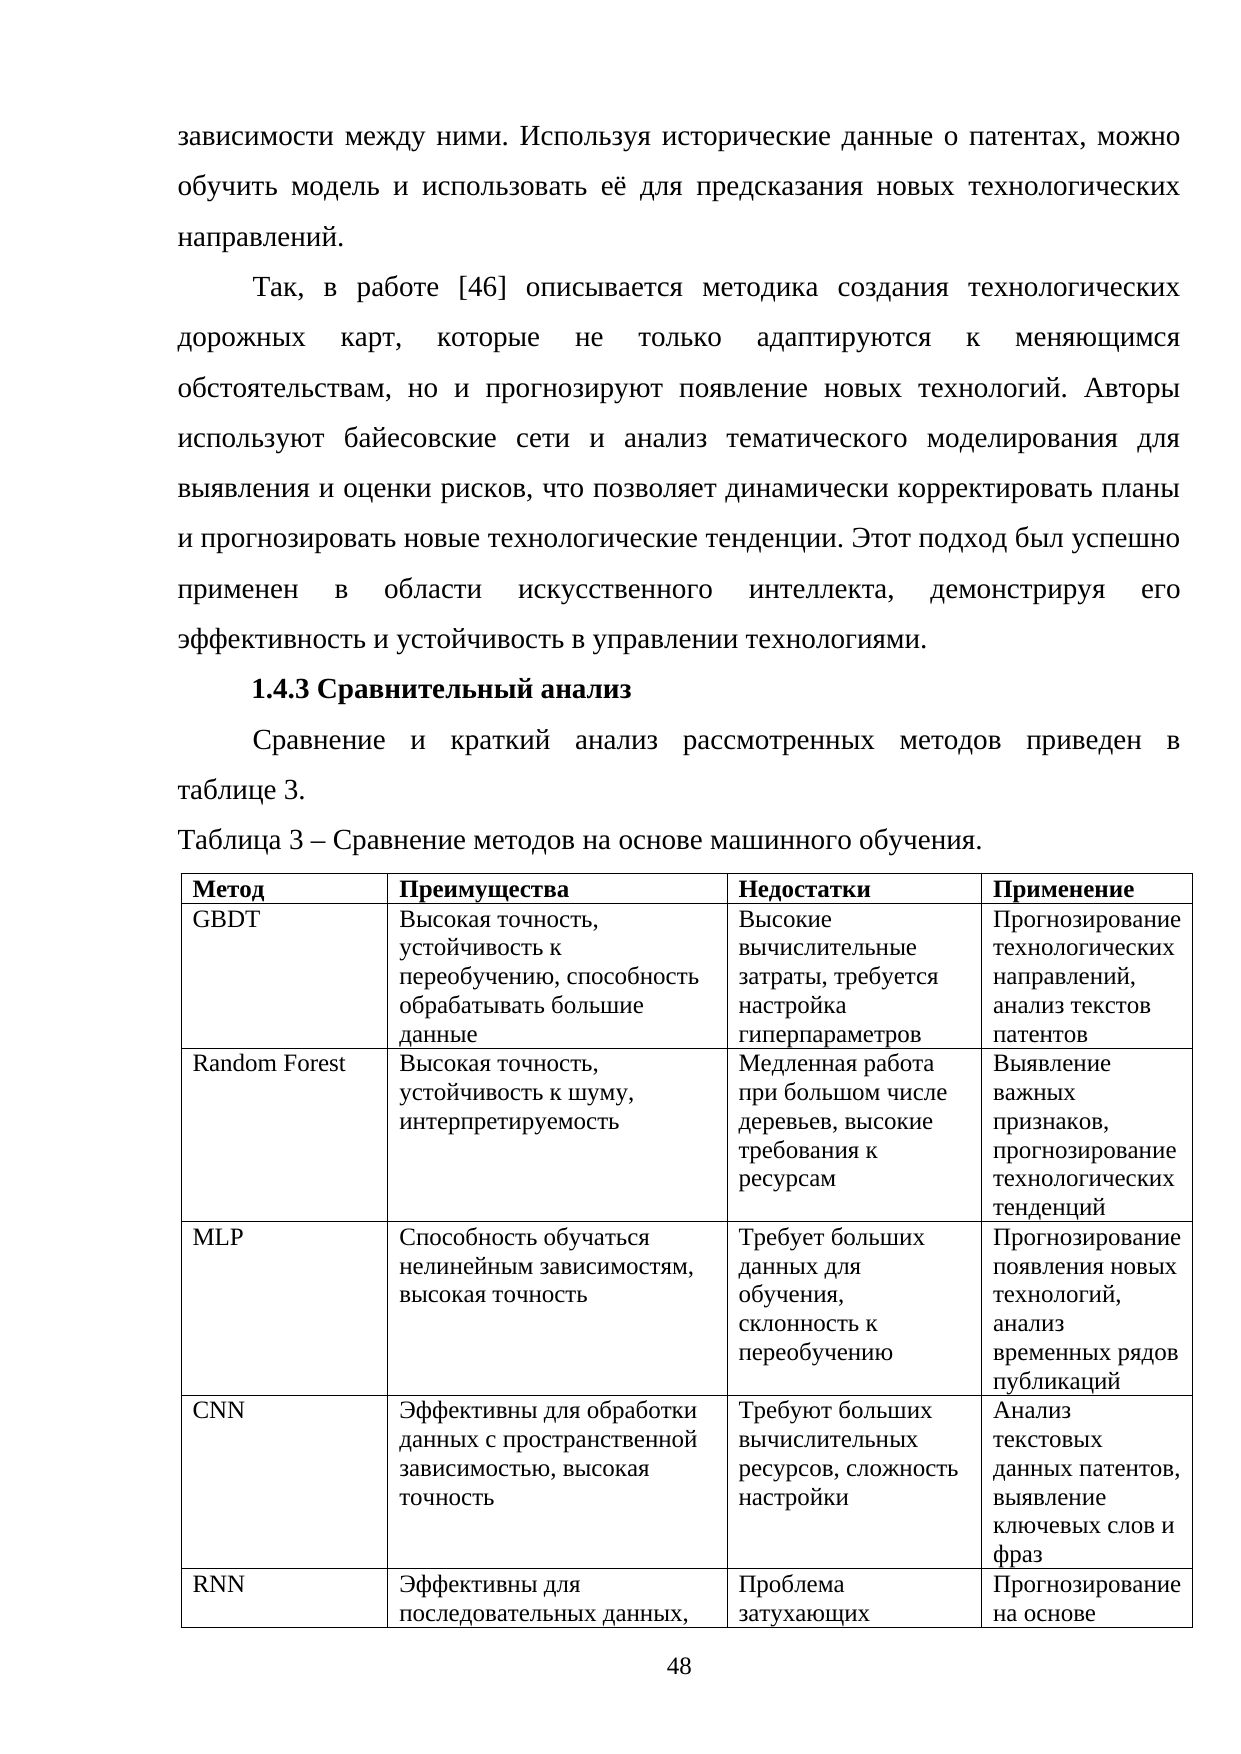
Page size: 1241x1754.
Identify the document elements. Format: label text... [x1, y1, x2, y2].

text Сравнение и краткий анализ рассмотренных методов приведен в таблице 3. [177, 722, 1181, 806]
table_cell Прогнозирование технологических направлений, анализ текстов патентов [982, 904, 1192, 1047]
table_cell Высокая точность, устойчивость к шуму, интерпретируемость [388, 1049, 727, 1221]
table_cell Анализ текстовых данных патентов, выявление ключевых слов и фраз [982, 1396, 1192, 1568]
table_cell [982, 1569, 1192, 1627]
table_cell RNN [182, 1569, 387, 1627]
table_cell Медленная работа при большом числе деревьев, высокие требования к ресурсам [728, 1049, 981, 1221]
table_cell Высокие вычислительные затраты, требуется настройка гиперпараметров [728, 904, 981, 1047]
table_cell Высокая точность, устойчивость к переобучению, способность обрабатывать большие данные [388, 904, 727, 1047]
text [177, 118, 1181, 252]
table_cell Требует больших данных для обучения, склонность к переобучению [728, 1222, 981, 1394]
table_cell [728, 1569, 981, 1627]
table_cell Требуют больших вычислительных ресурсов, сложность настройки [728, 1396, 981, 1568]
table_cell Прогнозирование появления новых технологий, анализ временных рядов публикаций [982, 1222, 1192, 1394]
table_cell Random Forest [182, 1049, 387, 1221]
table_cell Эффективны для обработки данных с пространственной зависимостью, высокая точность [388, 1396, 727, 1568]
table_header Преимущества [388, 874, 727, 903]
table_cell MLP [182, 1222, 387, 1394]
table_header Недостатки [728, 874, 981, 903]
table_cell GBDT [182, 904, 387, 1047]
text Таблица 3 – Сравнение методов на основе машинного обучения. [177, 822, 1181, 856]
text Так, в работе [46] описывается методика создания технологических дорожных карт, которые не только адаптируются к меняющимся обстоятельствам, но и прогнозируют появление новых технологий. Авторы используют байесовские сети и анализ тематического моделирования для выявления и оценки рисков, что позволяет динамически корректировать планы и прогнозировать новые технологические тенденции. Этот подход был успешно применен в области искусственного интеллекта, демонстрируя его эффективность и устойчивость в управлении технологиями. [177, 269, 1181, 655]
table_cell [388, 1569, 727, 1627]
subtitle 1.4.3 Сравнительный анализ [177, 672, 1181, 705]
table_header Метод [182, 874, 387, 903]
table_cell Выявление важных признаков, прогнозирование технологических тенденций [982, 1049, 1192, 1221]
table_cell CNN [182, 1396, 387, 1568]
table_cell Способность обучаться нелинейным зависимостям, высокая точность [388, 1222, 727, 1394]
table_header Применение [982, 874, 1192, 903]
